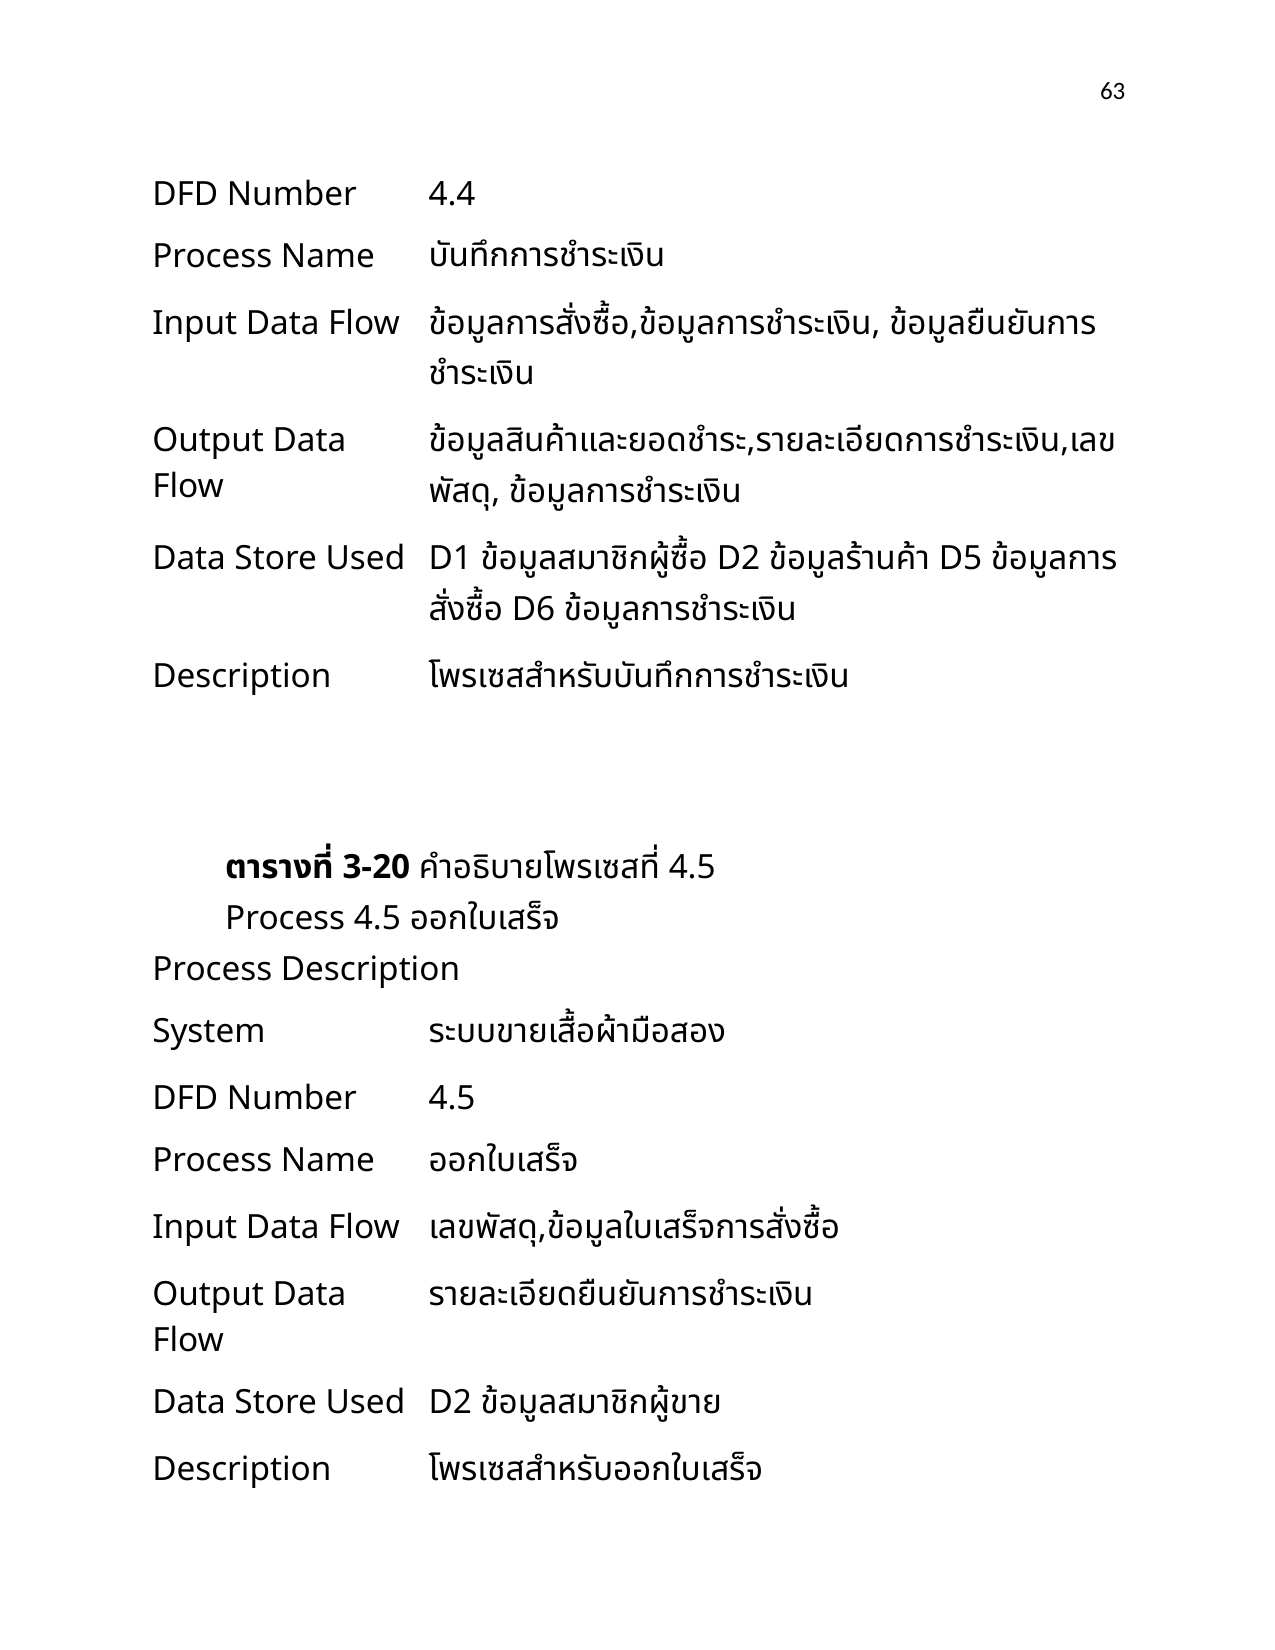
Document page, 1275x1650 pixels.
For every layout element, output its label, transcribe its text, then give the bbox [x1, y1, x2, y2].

table_cell D1 ข้อมูลสมาชิกผู้ซื้อ D2 ข้อมูลร้านค้า D5 ข้อมูลการสั่งซื้อ D6 ข้อมูลการชำระเงิน [427, 534, 1125, 652]
table_cell ระบบขายเสื้อผ้ามือสอง [427, 1007, 1125, 1074]
table_cell System [151, 1007, 427, 1074]
table_header Process Description [151, 945, 1125, 1007]
table_cell Process Name [151, 231, 427, 298]
table_cell DFD Number [151, 1074, 427, 1136]
table_cell 4.5 [427, 1074, 1125, 1136]
table_cell เลขพัสดุ,ข้อมูลใบเสร็จการสั่งซื้อ [427, 1203, 1125, 1270]
table_cell D2 ข้อมูลสมาชิกผู้ขาย [427, 1378, 1125, 1445]
table_cell Input Data Flow [151, 299, 427, 416]
table_cell 4.4 [427, 169, 1125, 231]
text Process 4.5 ออกใบเสร็จ [150, 894, 1125, 944]
table_cell บันทึกการชำระเงิน [427, 231, 1125, 298]
table_cell Output Data Flow [151, 416, 427, 534]
table_cell รายละเอียดยืนยันการชำระเงิน [427, 1270, 1125, 1378]
table_cell Output Data Flow [151, 1270, 427, 1378]
table_cell โพรเซสสำหรับออกใบเสร็จ [427, 1445, 1125, 1495]
table_cell Data Store Used [151, 1378, 427, 1445]
table_cell ข้อมูลสินค้าและยอดชำระ,รายละเอียดการชำระเงิน,เลขพัสดุ, ข้อมูลการชำระเงิน [427, 416, 1125, 534]
table_cell Description [151, 652, 427, 719]
text ตารางที่ 3-20 คำอธิบายโพรเซสที่ 4.5 [150, 843, 1125, 894]
table_cell DFD Number [151, 169, 427, 231]
table_cell ข้อมูลการสั่งซื้อ,ข้อมูลการชำระเงิน, ข้อมูลยืนยันการชำระเงิน [427, 299, 1125, 416]
table_cell Process Name [151, 1136, 427, 1203]
table_cell Description [151, 1445, 427, 1495]
table_cell Input Data Flow [151, 1203, 427, 1270]
table_cell โพรเซสสำหรับบันทึกการชำระเงิน [427, 652, 1125, 719]
table_cell Data Store Used [151, 534, 427, 652]
table_cell ออกใบเสร็จ [427, 1136, 1125, 1203]
